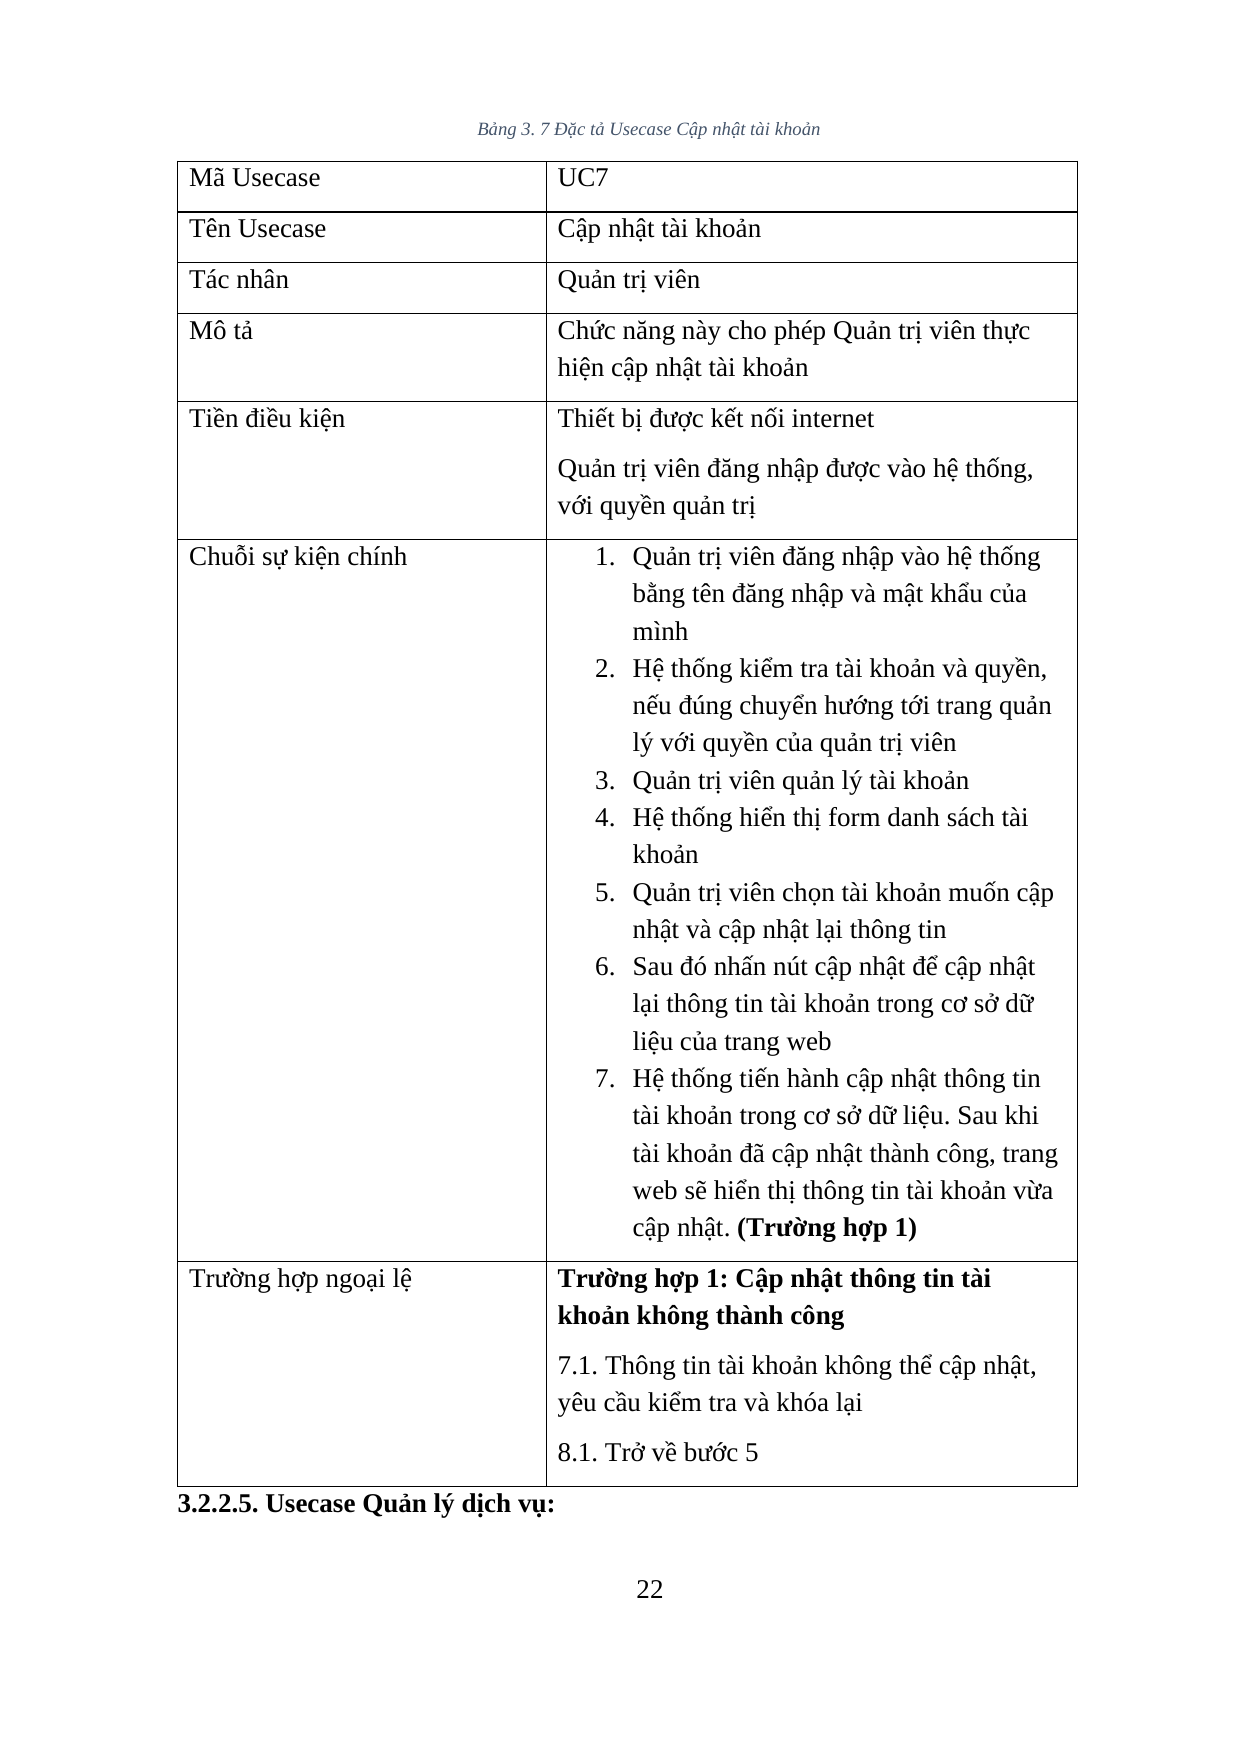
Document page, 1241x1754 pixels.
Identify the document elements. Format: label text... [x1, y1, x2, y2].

text Bảng 3. 7 Đặc tả Usecase Cập nhật tài khoản [177, 118, 1122, 140]
table_cell Tiền điều kiện [178, 402, 546, 539]
table_cell Chuỗi sự kiện chính [178, 540, 546, 1261]
text 3.2.2.5. Usecase Quản lý dịch vụ: [177, 1487, 1122, 1518]
table_cell Quản trị viên đăng nhập vào hệ thống bằng tên đăng nhập và mật khẩu của mình Hệ thống kiểm tra tài khoản và quyền, nếu đúng chuyển hướng tới trang quản lý với quyền của quản trị viên Quản trị viên quản lý tài khoản Hệ thống hiển thị form danh sách tài khoản Quản trị viên chọn tài khoản muốn cập nhật và cập nhật lại thông tin Sau đó nhấn nút cập nhật để cập nhật lại thông tin tài khoản trong cơ sở dữ liệu của trang web Hệ thống tiến hành cập nhật thông tin tài khoản trong cơ sở dữ liệu. Sau khi tài khoản đã cập nhật thành công, trang web sẽ hiển thị thông tin tài khoản vừa cập nhật. (Trường hợp 1) [547, 540, 1077, 1261]
table_header UC7 [547, 162, 1077, 211]
table_cell Tên Usecase [178, 213, 546, 262]
table_cell Quản trị viên [547, 263, 1077, 313]
table_cell Thiết bị được kết nối internet Quản trị viên đăng nhập được vào hệ thống, với quyền quản trị [547, 402, 1077, 539]
table_header Mã Usecase [178, 162, 546, 211]
table_cell Cập nhật tài khoản [547, 213, 1077, 262]
table_cell Tác nhân [178, 263, 546, 313]
table_cell Trường hợp 1: Cập nhật thông tin tài khoản không thành công 7.1. Thông tin tài khoản không thể cập nhật, yêu cầu kiểm tra và khóa lại 8.1. Trở về bước 5 [547, 1262, 1077, 1486]
table_cell Chức năng này cho phép Quản trị viên thực hiện cập nhật tài khoản [547, 314, 1077, 401]
table_cell Mô tả [178, 314, 546, 401]
table_cell Trường hợp ngoại lệ [178, 1262, 546, 1486]
